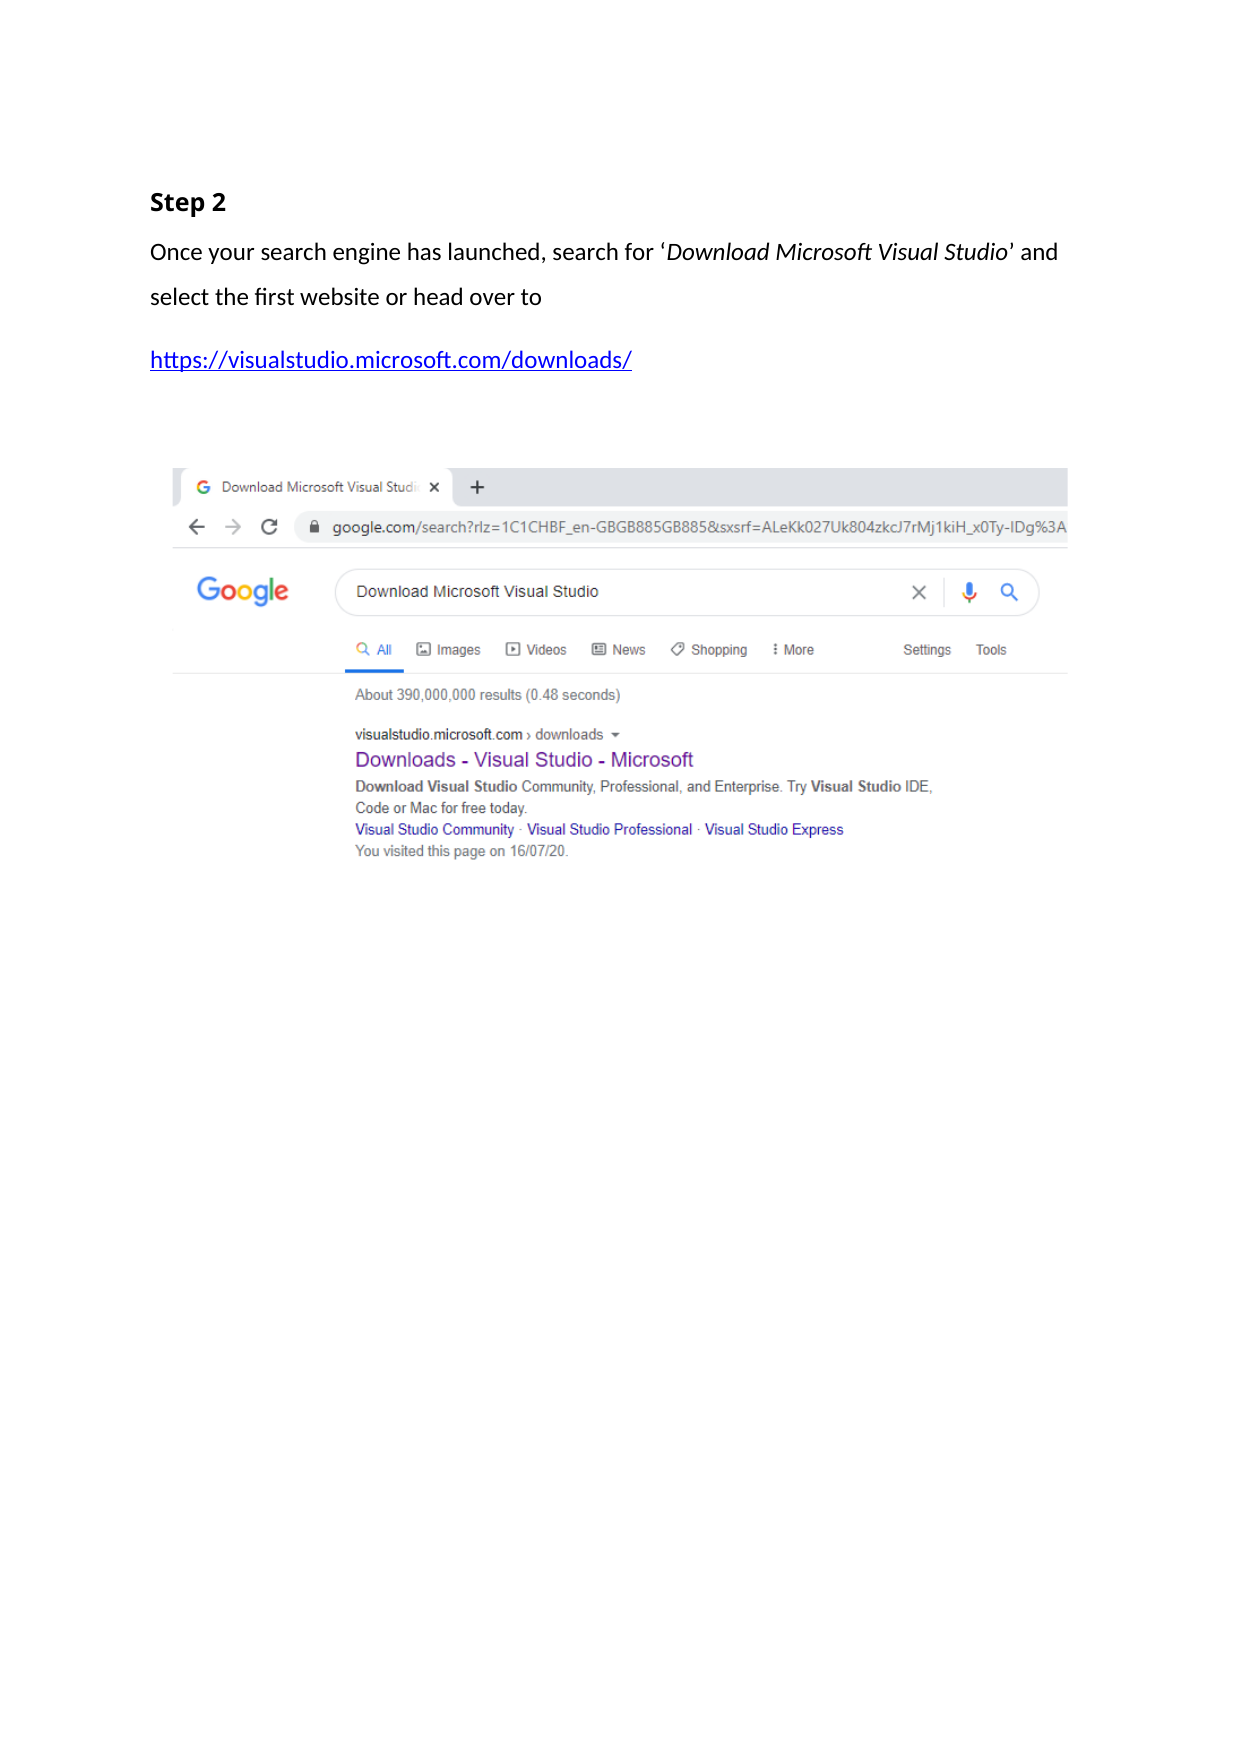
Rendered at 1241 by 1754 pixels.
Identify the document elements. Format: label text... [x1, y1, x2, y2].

text Once your search engine has launched, search for ‘Download Microsoft Visual Studio’ and select the first website or head over to [150, 236, 1090, 312]
picture [172, 468, 1068, 877]
text https://visualstudio.microsoft.com/downloads/ [150, 344, 1090, 374]
subtitle Step 2 [150, 185, 1090, 219]
